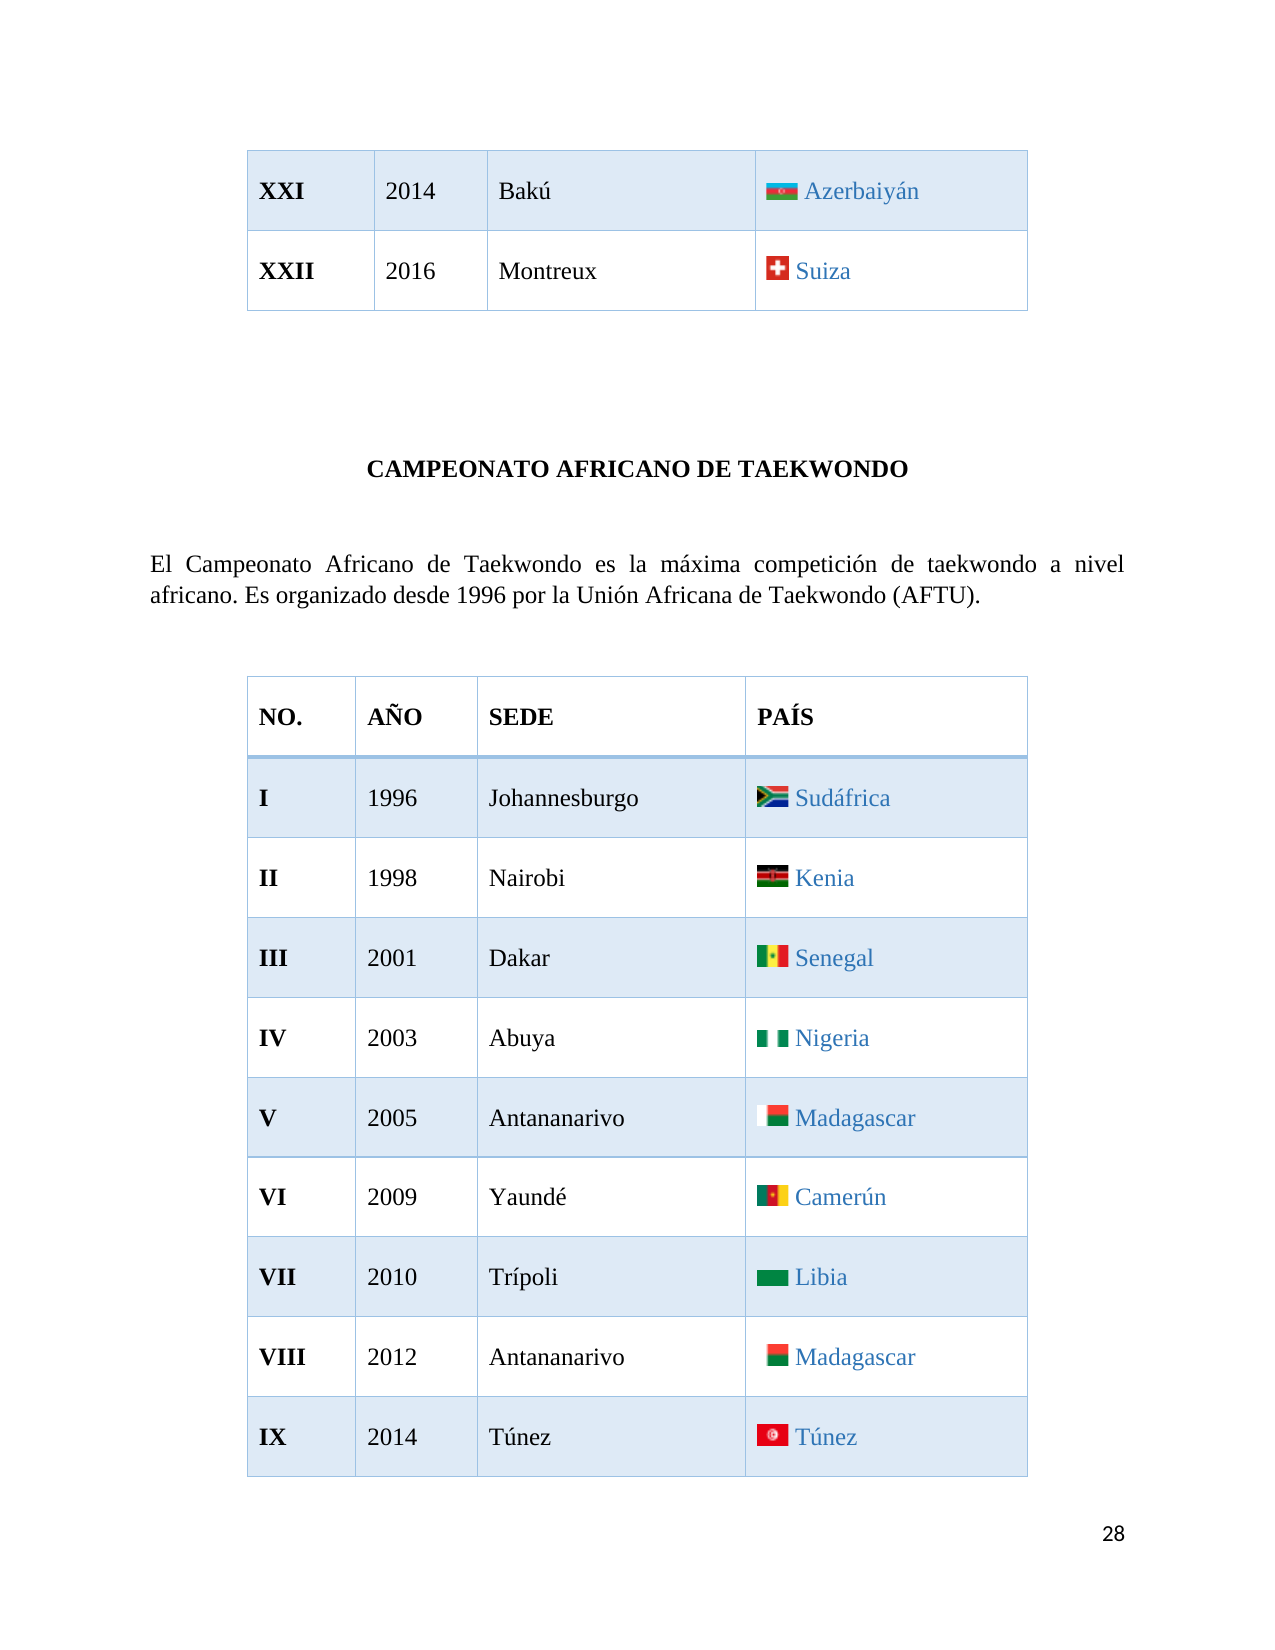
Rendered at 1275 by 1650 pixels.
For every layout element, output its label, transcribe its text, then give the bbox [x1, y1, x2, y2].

table_cell 2010 [356, 1237, 477, 1316]
table_cell IV [248, 998, 355, 1077]
table_cell 2001 [356, 918, 477, 997]
table_header NO. [248, 677, 355, 755]
table_cell Bakú [488, 151, 755, 230]
picture [757, 786, 789, 807]
picture [757, 865, 789, 887]
table_cell Libia [746, 1237, 1027, 1316]
table_cell 1998 [356, 838, 477, 917]
table_cell 2012 [356, 1317, 477, 1396]
table_cell Azerbaiyán [756, 151, 1027, 230]
picture [757, 1270, 789, 1286]
table_cell Kenia [746, 838, 1027, 917]
picture [757, 1105, 789, 1126]
text CAMPEONATO AFRICANO DE TAEKWONDO [150, 454, 1125, 482]
table_header PAÍS [746, 677, 1027, 755]
table_header AÑO [356, 677, 477, 755]
table_cell III [248, 918, 355, 997]
table_cell 2014 [375, 151, 487, 230]
table_cell XXI [248, 151, 374, 230]
picture [757, 1344, 789, 1366]
table_cell Madagascar [746, 1078, 1027, 1156]
table_cell Suiza [756, 231, 1027, 309]
picture [757, 1185, 789, 1206]
table_cell 2009 [356, 1158, 477, 1236]
table_cell II [248, 838, 355, 917]
table_cell I [248, 759, 355, 837]
table_cell Antananarivo [478, 1317, 745, 1396]
text El Campeonato Africano de Taekwondo es la máxima competición de taekwondo a nivel africano. Es organizado desde 1996 por la Unión Africana de Taekwondo (AFTU). [150, 549, 1125, 609]
table_cell Nigeria [746, 998, 1027, 1077]
picture [766, 188, 798, 200]
table_cell Sudáfrica [746, 759, 1027, 837]
table_cell Trípoli [478, 1237, 745, 1316]
table_cell Nairobi [478, 838, 745, 917]
table_cell VII [248, 1237, 355, 1316]
table_cell 2016 [375, 231, 487, 309]
table_cell 2005 [356, 1078, 477, 1156]
picture [766, 256, 789, 280]
table_cell Antananarivo [478, 1078, 745, 1156]
table_cell Camerún [746, 1158, 1027, 1236]
table_cell XXII [248, 231, 374, 309]
picture [757, 945, 789, 967]
picture [757, 1030, 789, 1047]
table_cell Johannesburgo [478, 759, 745, 837]
picture [757, 1424, 789, 1446]
table_cell Madagascar [746, 1317, 1027, 1396]
table_cell 2003 [356, 998, 477, 1077]
table_cell Abuya [478, 998, 745, 1077]
table_cell VIII [248, 1317, 355, 1396]
table_cell 1996 [356, 759, 477, 837]
table_cell Túnez [478, 1397, 745, 1476]
table_cell Túnez [746, 1397, 1027, 1476]
table_cell Montreux [488, 231, 755, 309]
table_cell V [248, 1078, 355, 1156]
table_cell Yaundé [478, 1158, 745, 1236]
table_cell IX [248, 1397, 355, 1476]
table_header SEDE [478, 677, 745, 755]
table_cell Senegal [746, 918, 1027, 997]
table_cell Dakar [478, 918, 745, 997]
table_cell VI [248, 1158, 355, 1236]
table_cell 2014 [356, 1397, 477, 1476]
